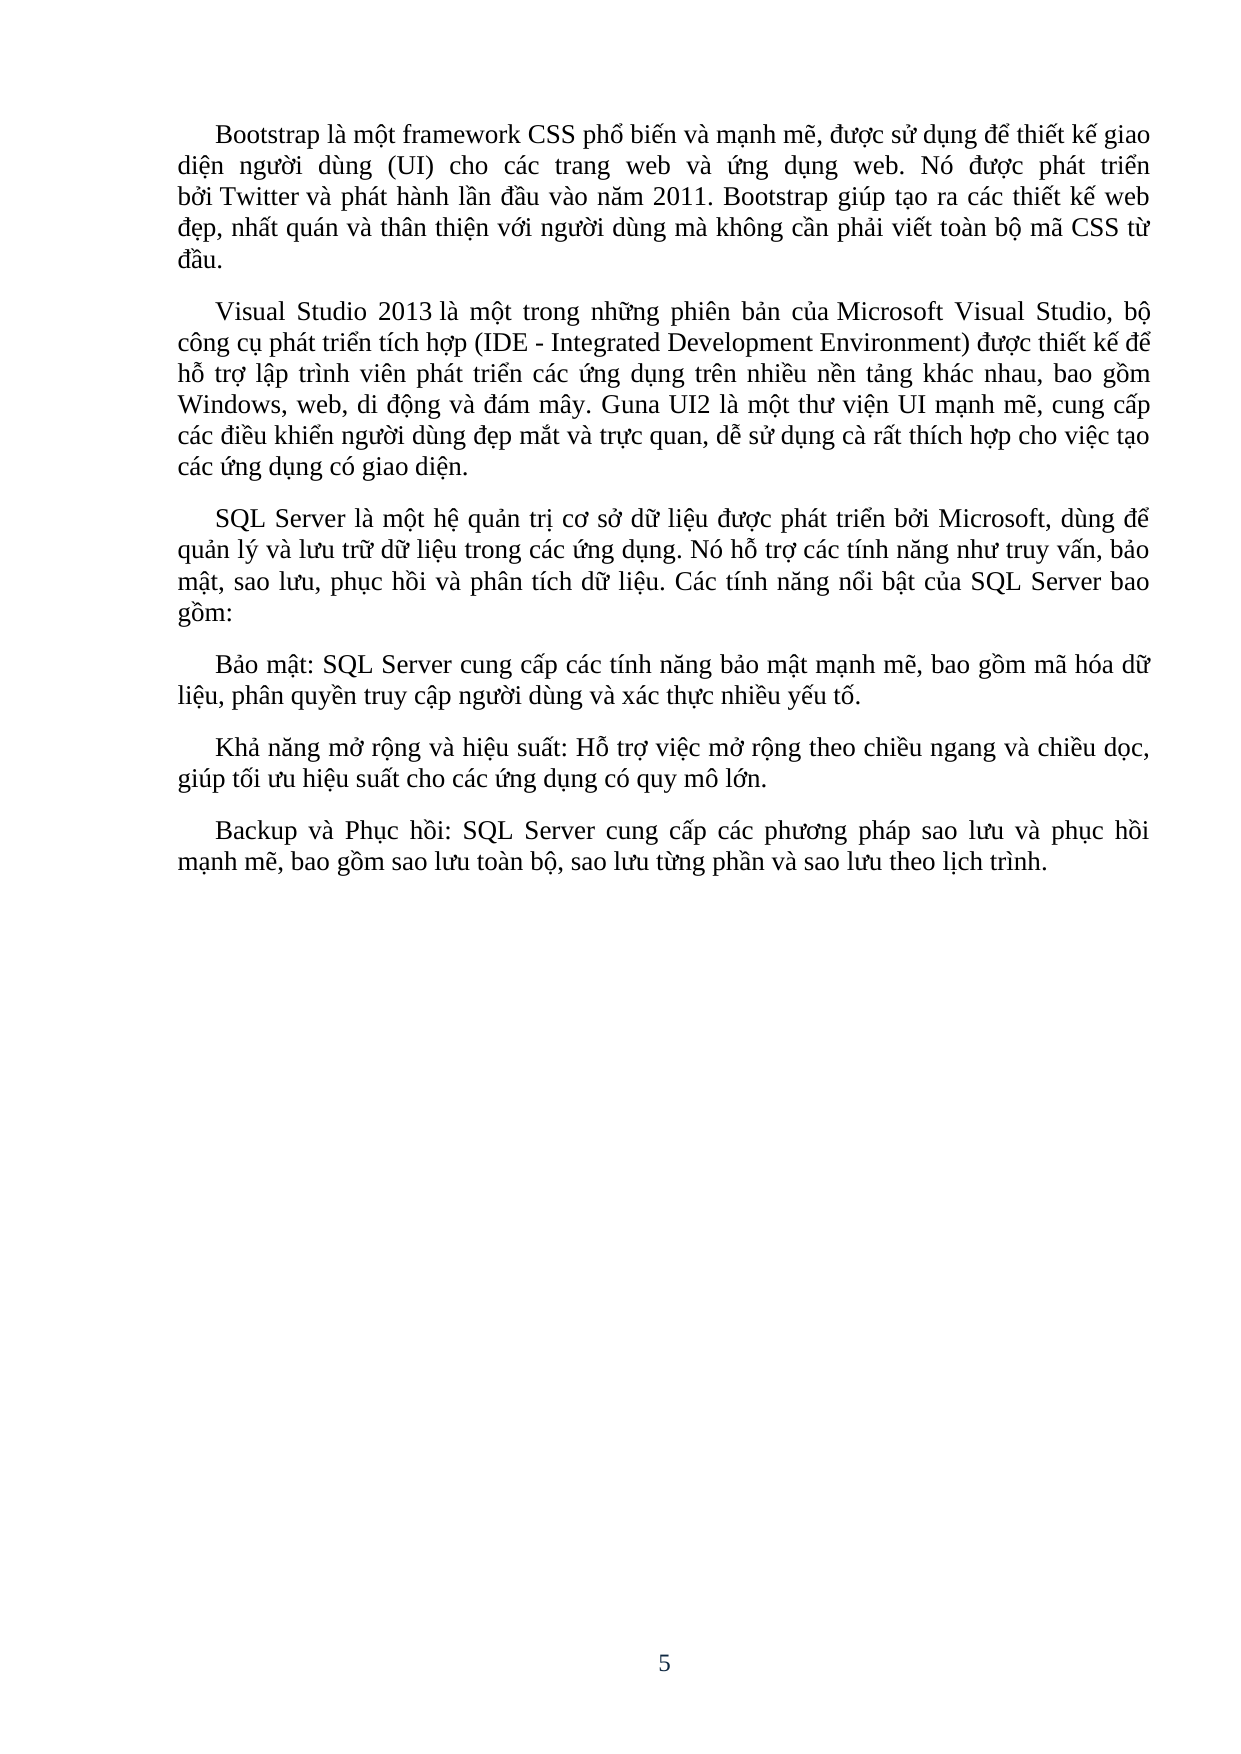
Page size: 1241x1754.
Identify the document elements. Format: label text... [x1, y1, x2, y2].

text Bảo mật: SQL Server cung cấp các tính năng bảo mật mạnh mẽ, bao gồm mã hóa dữ liệu, phân quyền truy cập người dùng và xác thực nhiều yếu tố. [177, 648, 1152, 710]
text Khả năng mở rộng và hiệu suất: Hỗ trợ việc mở rộng theo chiều ngang và chiều dọc, giúp tối ưu hiệu suất cho các ứng dụng có quy mô lớn. [177, 731, 1152, 793]
text Backup và Phục hồi: SQL Server cung cấp các phương pháp sao lưu và phục hồi mạnh mẽ, bao gồm sao lưu toàn bộ, sao lưu từng phần và sao lưu theo lịch trình. [177, 814, 1152, 876]
text Visual Studio 2013 là một trong những phiên bản của Microsoft Visual Studio, bộ công cụ phát triển tích hợp (IDE - Integrated Development Environment) được thiết kế để hỗ trợ lập trình viên phát triển các ứng dụng trên nhiều nền tảng khác nhau, bao gồm Windows, web, di động và đám mây. Guna UI2 là một thư viện UI mạnh mẽ, cung cấp các điều khiển người dùng đẹp mắt và trực quan, dễ sử dụng cà rất thích hợp cho việc tạo các ứng dụng có giao diện. [177, 295, 1152, 482]
text Bootstrap là một framework CSS phổ biến và mạnh mẽ, được sử dụng để thiết kế giao diện người dùng (UI) cho các trang web và ứng dụng web. Nó được phát triển bởi Twitter và phát hành lần đầu vào năm 2011. Bootstrap giúp tạo ra các thiết kế web đẹp, nhất quán và thân thiện với người dùng mà không cần phải viết toàn bộ mã CSS từ đầu. [177, 118, 1152, 274]
text SQL Server là một hệ quản trị cơ sở dữ liệu được phát triển bởi Microsoft, dùng để quản lý và lưu trữ dữ liệu trong các ứng dụng. Nó hỗ trợ các tính năng như truy vấn, bảo mật, sao lưu, phục hồi và phân tích dữ liệu. Các tính năng nổi bật của SQL Server bao gồm: [177, 502, 1152, 627]
